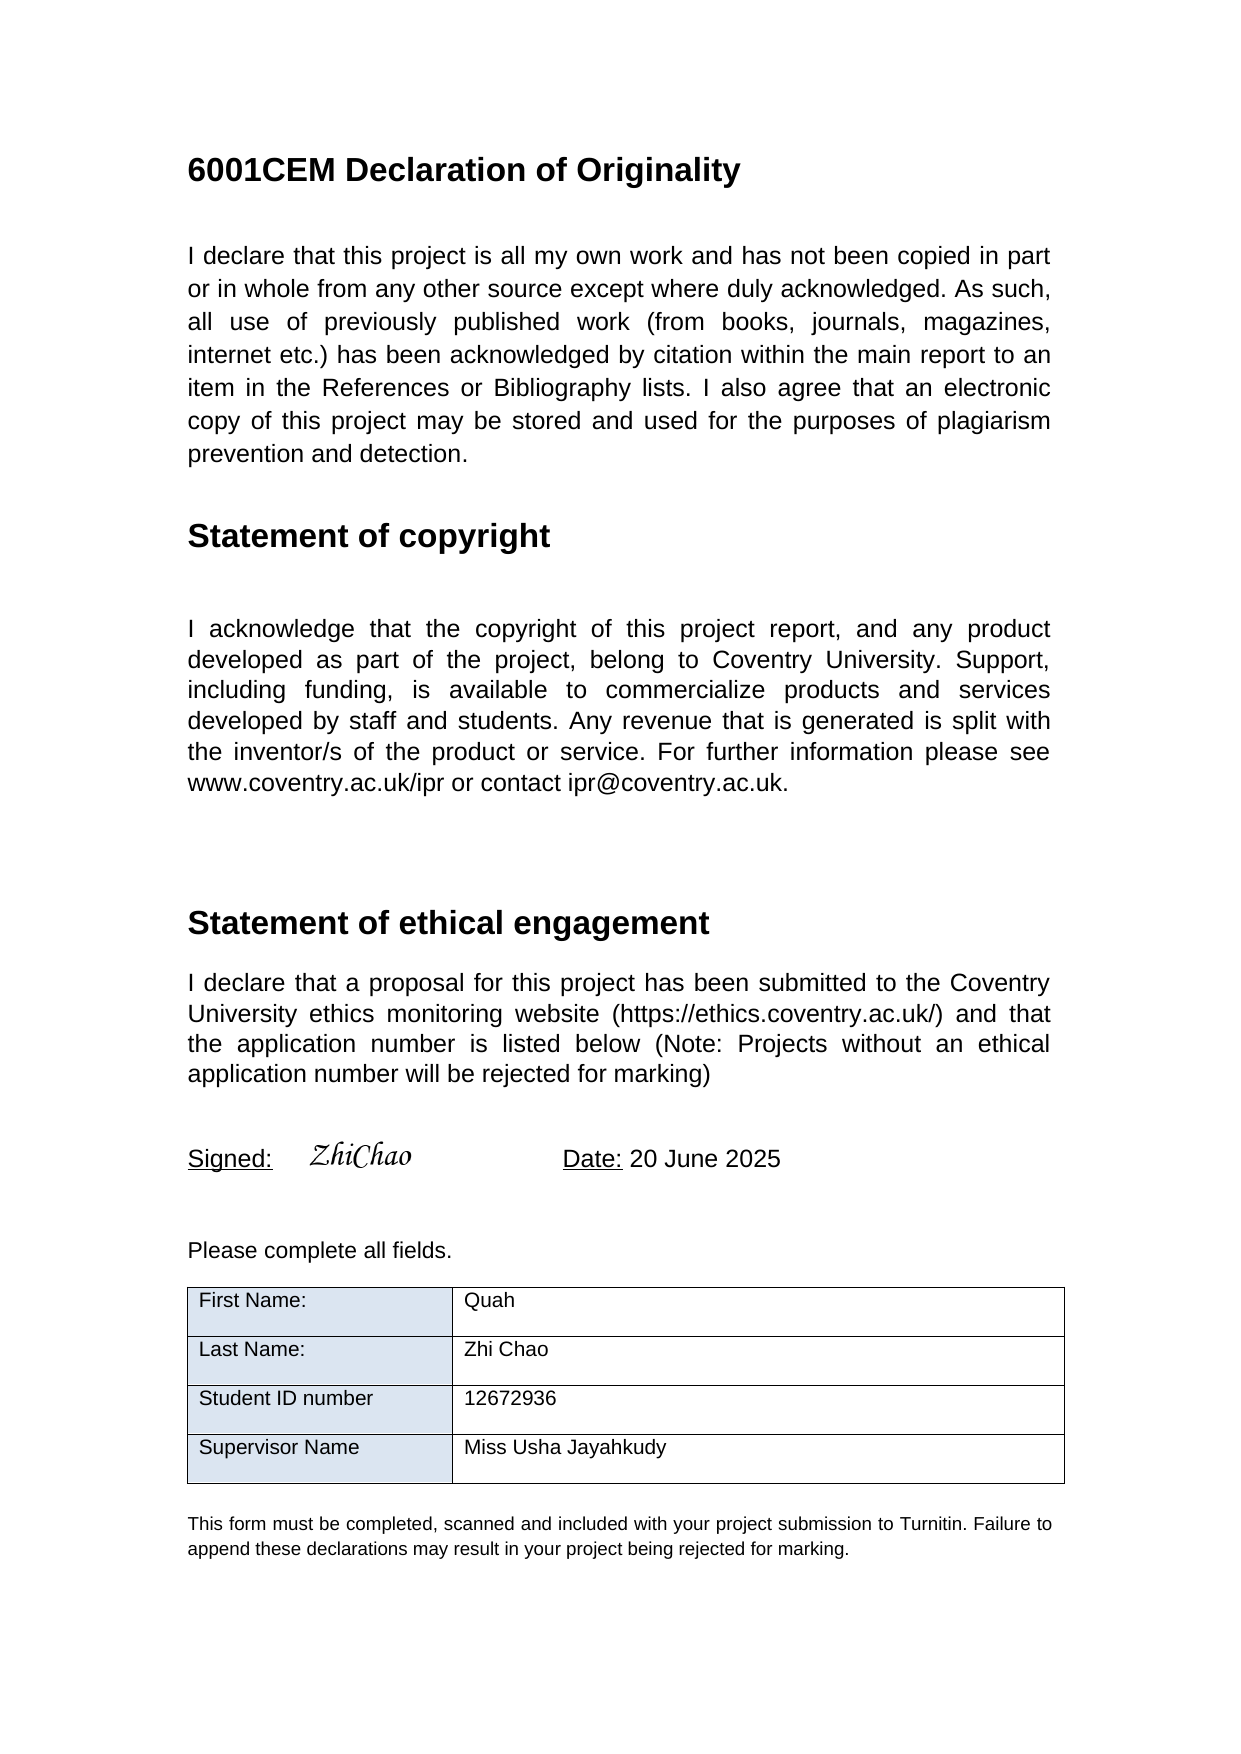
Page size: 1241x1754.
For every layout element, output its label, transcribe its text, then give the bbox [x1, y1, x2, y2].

text 6001CEM Declaration of Originality [187, 150, 1053, 188]
text This form must be completed, scanned and included with your project submission to Turnitin. Failure to append these declarations may result in your project being rejected for marking. [187, 1484, 1053, 1559]
text I declare that a proposal for this project has been submitted to the Coventry University ethics monitoring website (https://ethics.coventry.ac.uk/) and that the application number is listed below (Note: Projects without an ethical application number will be rejected for marking) [187, 968, 1052, 1088]
text Please complete all fields. [187, 1207, 1053, 1263]
text Statement of ethical engagement [187, 903, 1053, 942]
picture [231, 1128, 486, 1180]
table_cell Zhi Chao [453, 1337, 1064, 1384]
table_cell Miss Usha Jayahkudy [453, 1435, 1064, 1482]
table_header First Name: [188, 1288, 452, 1336]
table_cell Supervisor Name [188, 1435, 452, 1482]
table_cell Student ID number [188, 1386, 452, 1433]
text Signed: Date: 20 June 2025 [187, 1111, 1053, 1172]
text I acknowledge that the copyright of this project report, and any product developed as part of the project, belong to Coventry University. Support, including funding, is available to commercialize products and services developed by staff and students. Any revenue that is generated is split with the inventor/s of the product or service. For further information please see www.coventry.ac.uk/ipr or contact ipr@coventry.ac.uk. [187, 614, 1052, 796]
table_cell Last Name: [188, 1337, 452, 1384]
table_cell 12672936 [453, 1386, 1064, 1433]
table_header Quah [453, 1288, 1064, 1336]
text Statement of copyright [187, 516, 1053, 554]
text I declare that this project is all my own work and has not been copied in part or in whole from any other source except where duly acknowledged. As such, all use of previously published work (from books, journals, magazines, internet etc.) has been acknowledged by citation within the main report to an item in the References or Bibliography lists. I also agree that an electronic copy of this project may be stored and used for the purposes of plagiarism prevention and detection. [187, 208, 1053, 467]
